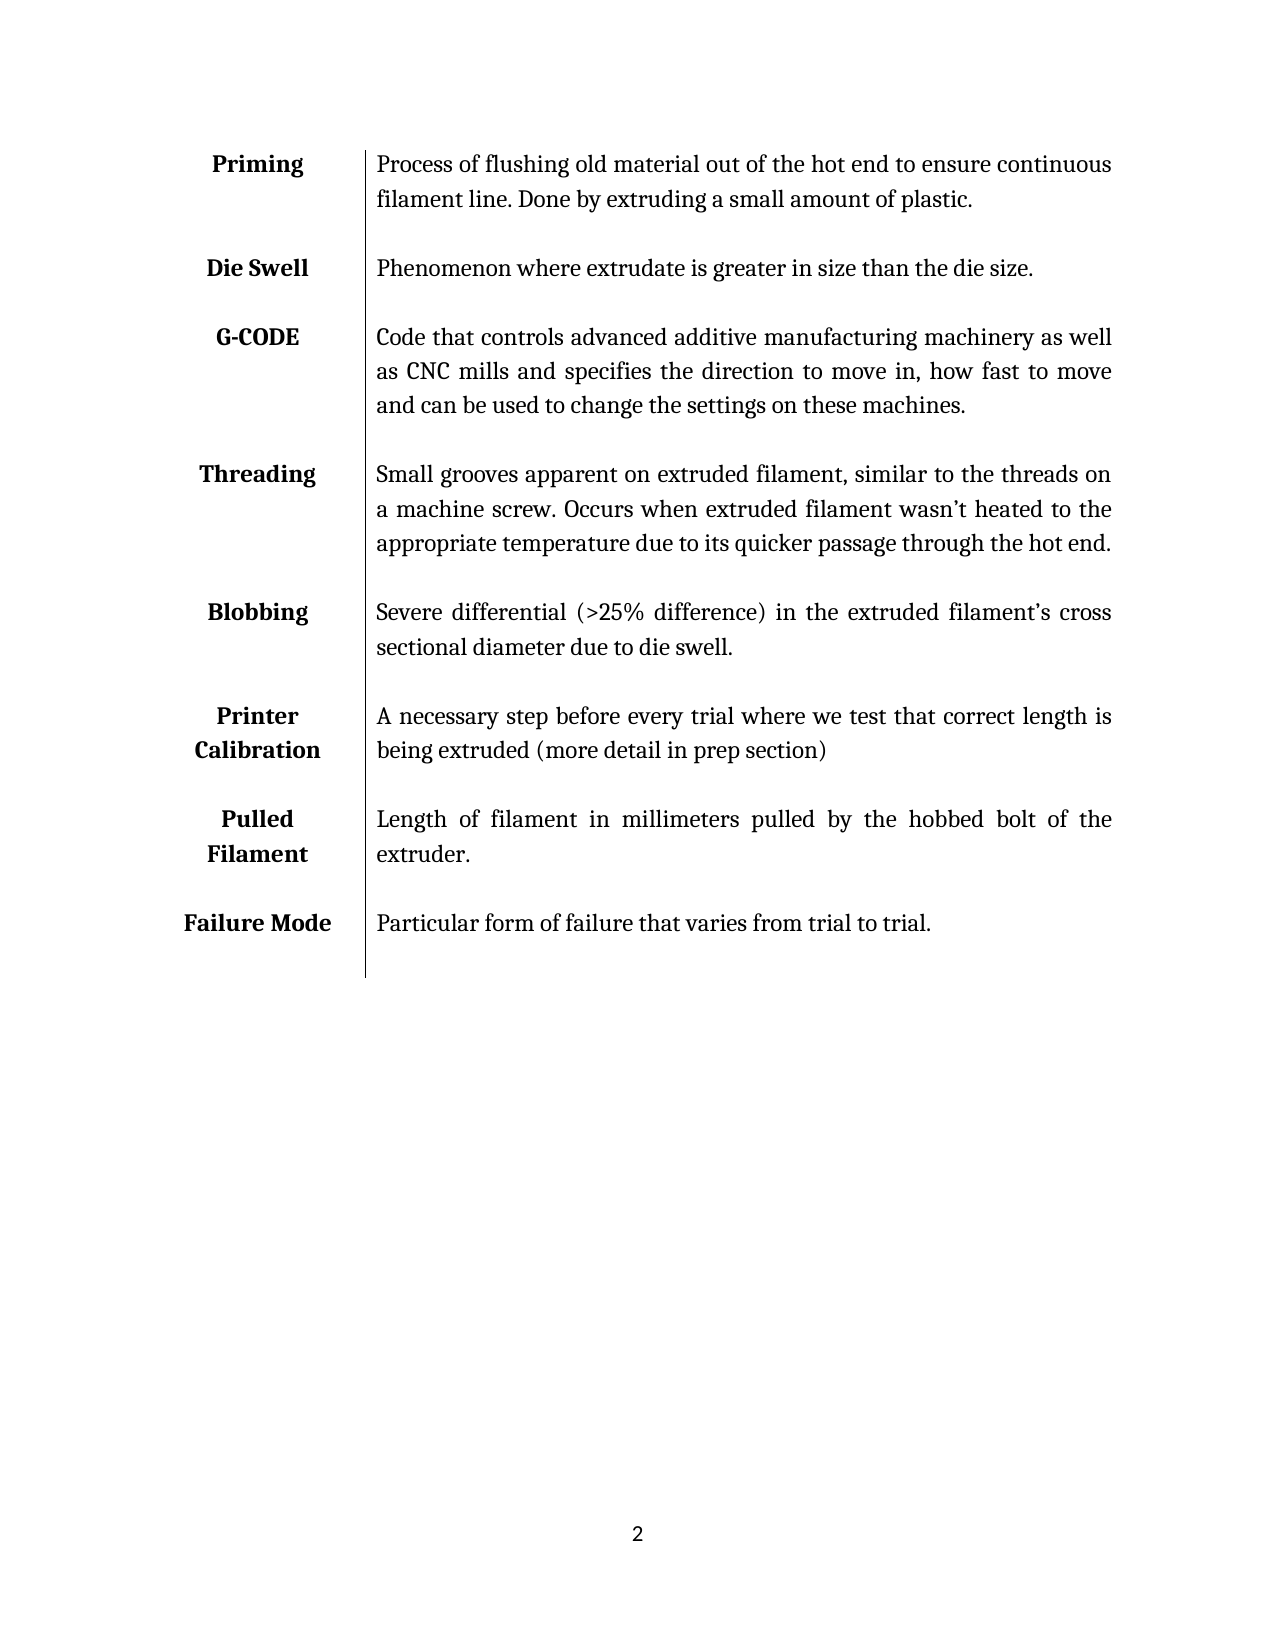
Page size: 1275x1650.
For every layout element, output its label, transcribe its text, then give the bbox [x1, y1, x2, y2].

table_cell Blobbing [150, 598, 365, 702]
table_cell Die Swell [150, 254, 365, 322]
table_cell Failure Mode [150, 909, 365, 977]
table_cell G-CODE [150, 323, 365, 460]
table_cell Code that controls advanced additive manufacturing machinery as well as CNC mills and specifies the direction to move in, how fast to move and can be used to change the settings on these machines. [366, 323, 1124, 460]
table_cell Printer Calibration [150, 702, 365, 805]
table_cell Small grooves apparent on extruded filament, similar to the threads on a machine screw. Occurs when extruded filament wasn’t heated to the appropriate temperature due to its quicker passage through the hot end. [366, 460, 1124, 598]
table_cell Particular form of failure that varies from trial to trial. [366, 909, 1124, 977]
table_cell Pulled Filament [150, 805, 365, 908]
table_cell Length of filament in millimeters pulled by the hobbed bolt of the extruder. [366, 805, 1124, 908]
table_cell Process of flushing old material out of the hot end to ensure continuous filament line. Done by extruding a small amount of plastic. [366, 150, 1124, 253]
table_cell A necessary step before every trial where we test that correct length is being extruded (more detail in prep section) [366, 702, 1124, 805]
table_cell Phenomenon where extrudate is greater in size than the die size. [366, 254, 1124, 322]
table_cell Priming [150, 150, 365, 253]
table_cell Threading [150, 460, 365, 598]
table_cell Severe differential (>25% difference) in the extruded filament’s cross sectional diameter due to die swell. [366, 598, 1124, 702]
